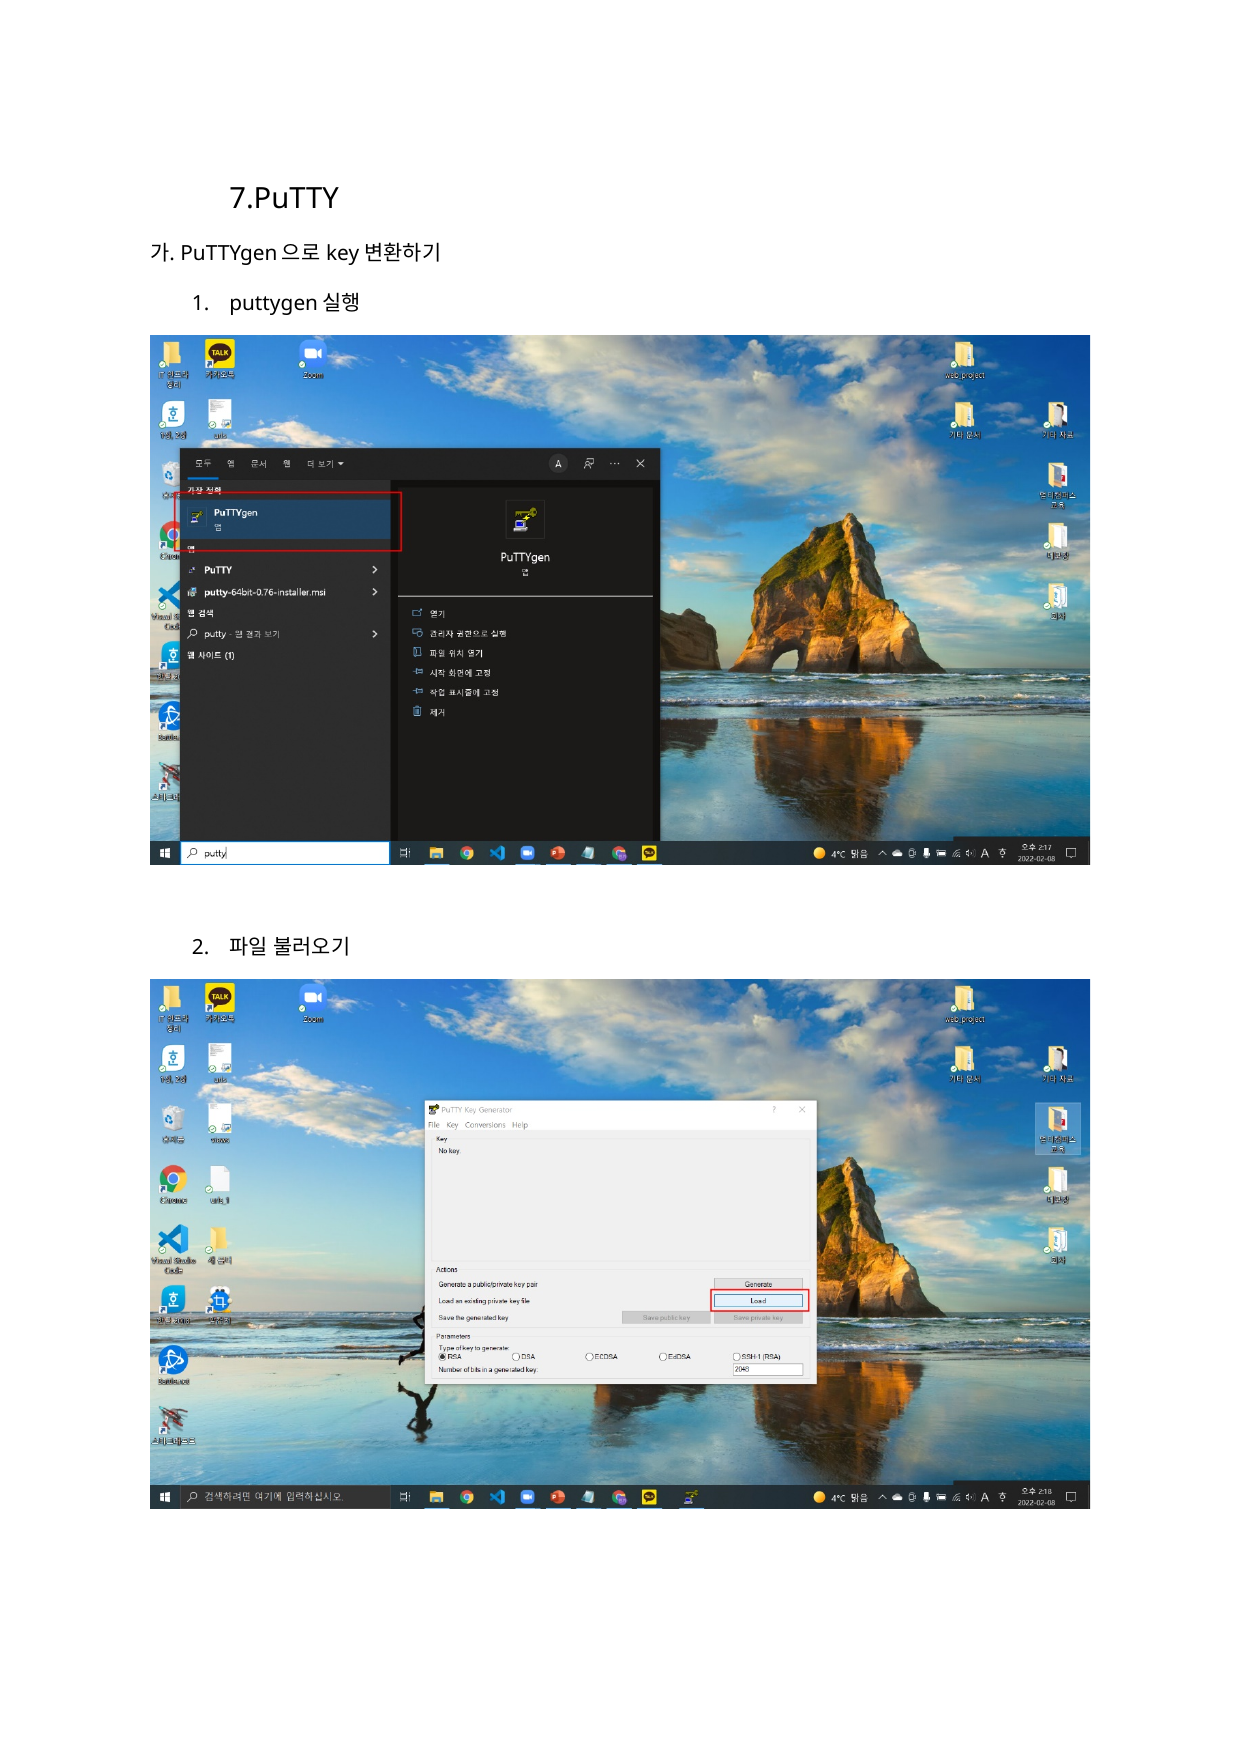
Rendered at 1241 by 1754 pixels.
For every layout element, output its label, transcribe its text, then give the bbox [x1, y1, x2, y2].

picture [150, 335, 1091, 865]
subtitle 가. PuTTYgen으로 key 변환하기 [150, 237, 1090, 267]
list puttygen실행 [192, 286, 1090, 316]
subtitle 7.PuTTY [229, 177, 1090, 217]
list 파일 불러오기 [192, 930, 1090, 961]
picture [150, 979, 1091, 1509]
